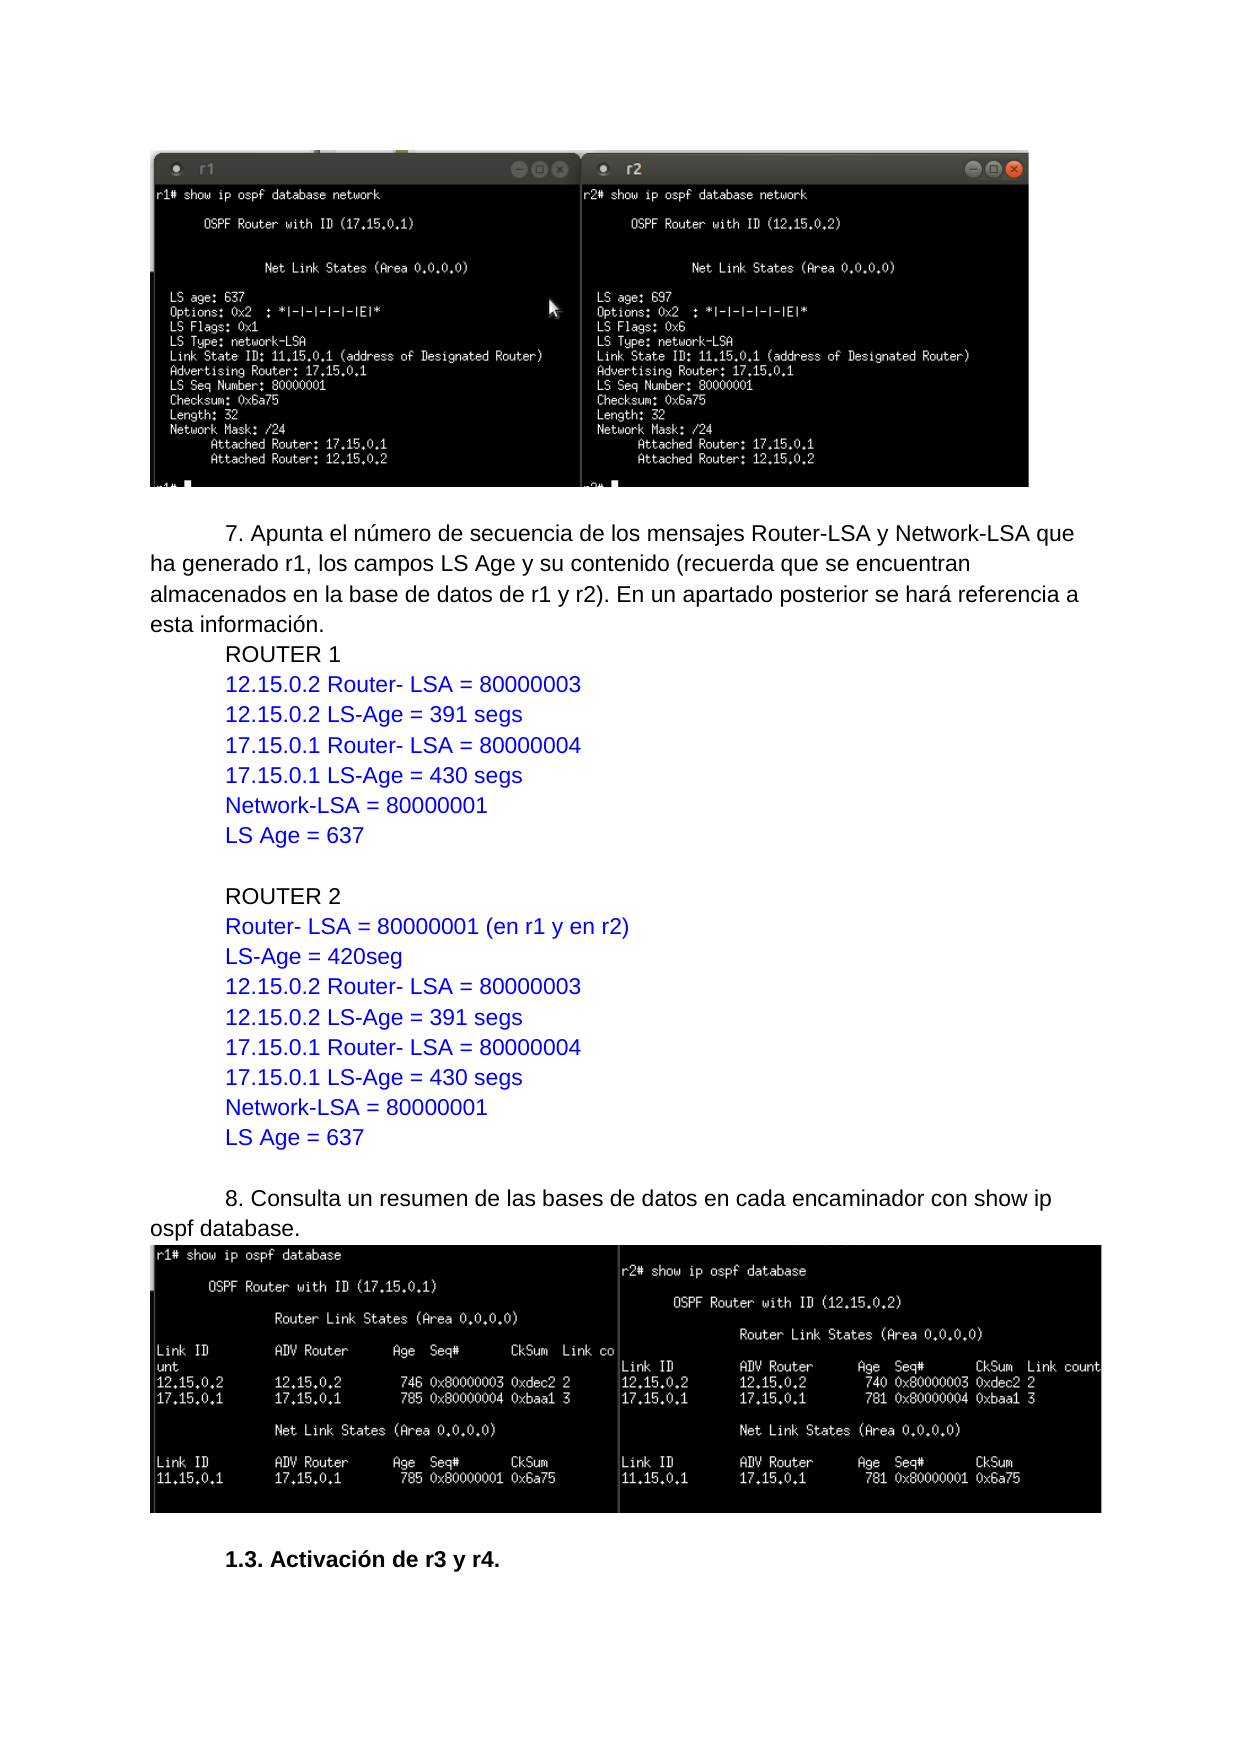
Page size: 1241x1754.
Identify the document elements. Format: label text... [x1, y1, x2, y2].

picture [150, 1245, 1102, 1513]
text Network-LSA = 80000001 [150, 792, 1090, 818]
text Router- LSA = 80000001 (en r1 y en r2) [150, 913, 1090, 939]
text 17.15.0.1 LS-Age = 430 segs [150, 762, 1090, 788]
text 12.15.0.2 Router- LSA = 80000003 [150, 973, 1090, 999]
text 17.15.0.1 Router- LSA = 80000004 [150, 1034, 1090, 1060]
text 17.15.0.1 Router- LSA = 80000004 [150, 732, 1090, 758]
text LS Age = 637 [150, 1124, 1090, 1151]
text 12.15.0.2 LS-Age = 391 segs [150, 1003, 1090, 1030]
text 17.15.0.1 LS-Age = 430 segs [150, 1064, 1090, 1090]
text 12.15.0.2 LS-Age = 391 segs [150, 701, 1090, 728]
text LS Age = 637 [150, 822, 1090, 848]
text Network-LSA = 80000001 [150, 1094, 1090, 1120]
text 8. Consulta un resumen de las bases de datos en cada encaminador con show ip ospf database. [150, 1185, 1090, 1241]
text ROUTER 2 [150, 883, 1090, 909]
text 1.3. Activación de r3 y r4. [150, 1546, 1090, 1573]
text 12.15.0.2 Router- LSA = 80000003 [150, 671, 1090, 697]
text 7. Apunta el número de secuencia de los mensajes Router-LSA y Network-LSA que ha generado r1, los campos LS Age y su contenido (recuerda que se encuentran almacenados en la base de datos de r1 y r2). En un apartado posterior se hará referencia a esta información. [150, 520, 1090, 637]
picture [150, 150, 1029, 487]
text LS-Age = 420seg [150, 943, 1090, 969]
text ROUTER 1 [150, 641, 1090, 667]
